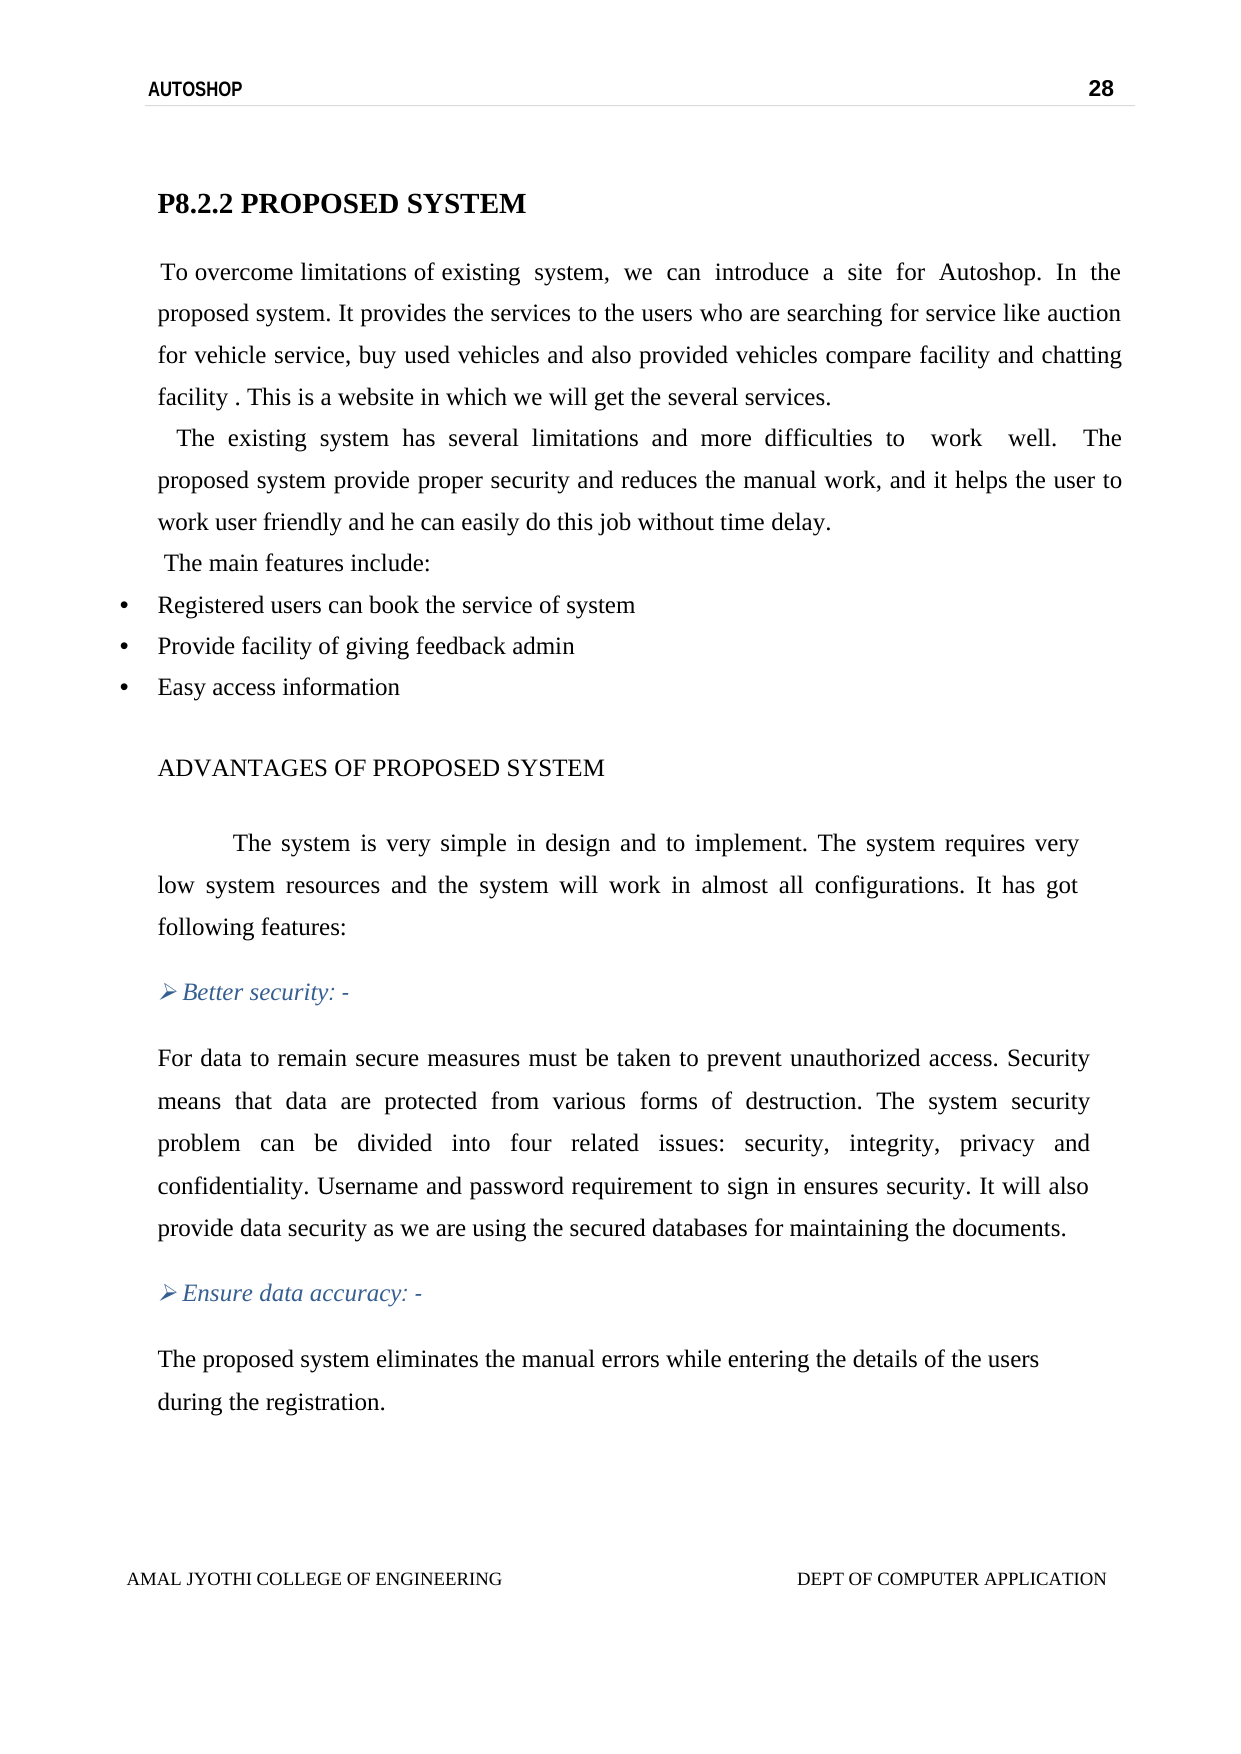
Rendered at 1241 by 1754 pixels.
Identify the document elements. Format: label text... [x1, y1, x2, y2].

text The existing system has several limitations and more difficulties to work well. The proposed system provide proper security and reduces the manual work, and it helps the user to work user friendly and he can easily do this job without time delay. [157, 423, 1123, 535]
list Easy access information [119, 672, 1234, 701]
list Registered users can book the service of system [119, 590, 1234, 619]
list Provide facility of giving feedback admin [119, 631, 1234, 660]
text For data to remain secure measures must be taken to prevent unauthorized access. Security means that data are protected from various forms of destruction. The system security problem can be divided into four related issues: security, integrity, privacy and confidentiality. Username and password requirement to sign in ensures security. It will also provide data security as we are using the secured databases for maintaining the documents. [157, 1043, 1091, 1242]
subtitle P8.2.2 PROPOSED SYSTEM [157, 186, 1234, 219]
text ADVANTAGES OF PROPOSED SYSTEM [157, 753, 1234, 782]
list Better security: - [157, 977, 1234, 1006]
text To overcome limitations of existing system, we can introduce a site for Autoshop. In the proposed system. It provides the services to the users who are searching for service like auction for vehicle service, buy used vehicles and also provided vehicles compare facility and chatting facility . This is a website in which we will get the several services. [157, 257, 1123, 410]
list Ensure data accuracy: - [157, 1278, 1234, 1306]
text The main features include: [163, 548, 1234, 577]
text The system is very simple in design and to implement. The system requires very low system resources and the system will work in almost all configurations. It has got following features: [157, 828, 1080, 941]
text The proposed system eliminates the manual errors while entering the details of the users during the registration. [157, 1344, 1041, 1416]
